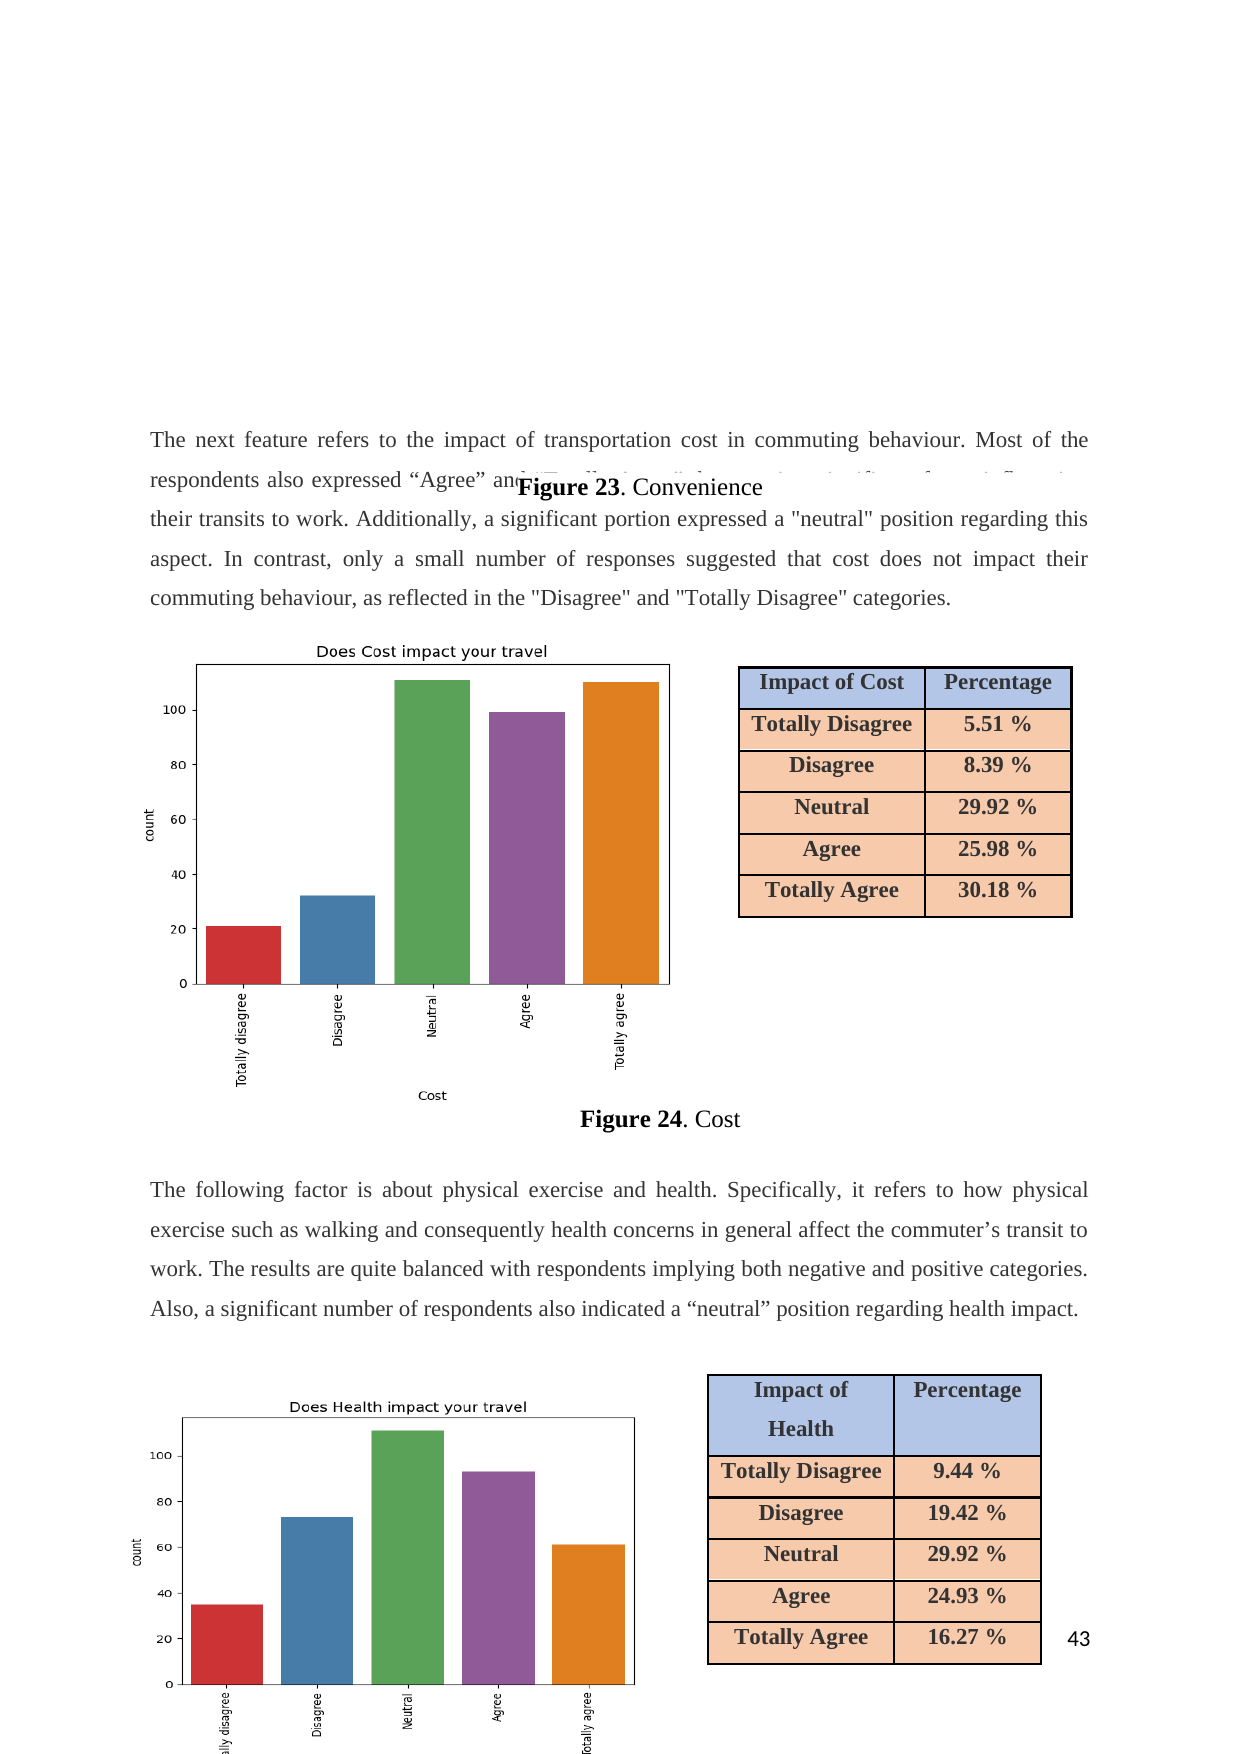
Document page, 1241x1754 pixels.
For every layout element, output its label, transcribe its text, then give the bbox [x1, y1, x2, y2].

table_header Percentage [926, 669, 1070, 708]
table_header Impact of Cost [740, 669, 924, 708]
table_cell 29.92 % [926, 793, 1070, 833]
table_cell 24.93 % [895, 1582, 1040, 1621]
table_cell Totally Agree [709, 1623, 893, 1663]
table_cell Disagree [740, 752, 924, 791]
text The following factor is about physical exercise and health. Specifically, it refers to how physical exercise such as walking and consequently health concerns in general affect the commuter’s transit to work. The results are quite balanced with respondents implying both negative and positive categories. Also, a significant number of respondents also indicated a “neutral” position regarding health impact. [150, 1176, 1090, 1321]
table_cell 29.92 % [895, 1540, 1040, 1579]
picture [133, 636, 677, 1111]
table_cell Neutral [740, 793, 924, 833]
table_cell 19.42 % [895, 1499, 1040, 1538]
table_cell Totally Disagree [740, 710, 924, 749]
table_cell Neutral [709, 1540, 893, 1579]
table_cell Agree [740, 835, 924, 874]
text The next feature refers to the impact of transportation cost in commuting behaviour. Most of the respondents also expressed “Agree” and “Totally Agree” that cost is a significant factor influencing their transits to work. Additionally, a significant portion expressed a "neutral" position regarding this aspect. In contrast, only a small number of responses suggested that cost does not impact their commuting behaviour, as reflected in the "Disagree" and "Totally Disagree" categories. [150, 426, 1090, 611]
table_cell Totally Disagree [709, 1457, 893, 1496]
table_cell 25.98 % [926, 835, 1070, 874]
table_header Percentage [895, 1376, 1040, 1455]
picture [121, 1394, 642, 1754]
table_cell 30.18 % [926, 876, 1070, 916]
table_cell 5.51 % [926, 710, 1070, 749]
table_cell 9.44 % [895, 1457, 1040, 1496]
table_cell Totally Agree [740, 876, 924, 916]
table_cell 16.27 % [895, 1623, 1040, 1663]
table_cell Disagree [709, 1499, 893, 1538]
table_header Impact of Health [709, 1376, 893, 1455]
table_cell Agree [709, 1582, 893, 1621]
table_cell 8.39 % [926, 752, 1070, 791]
